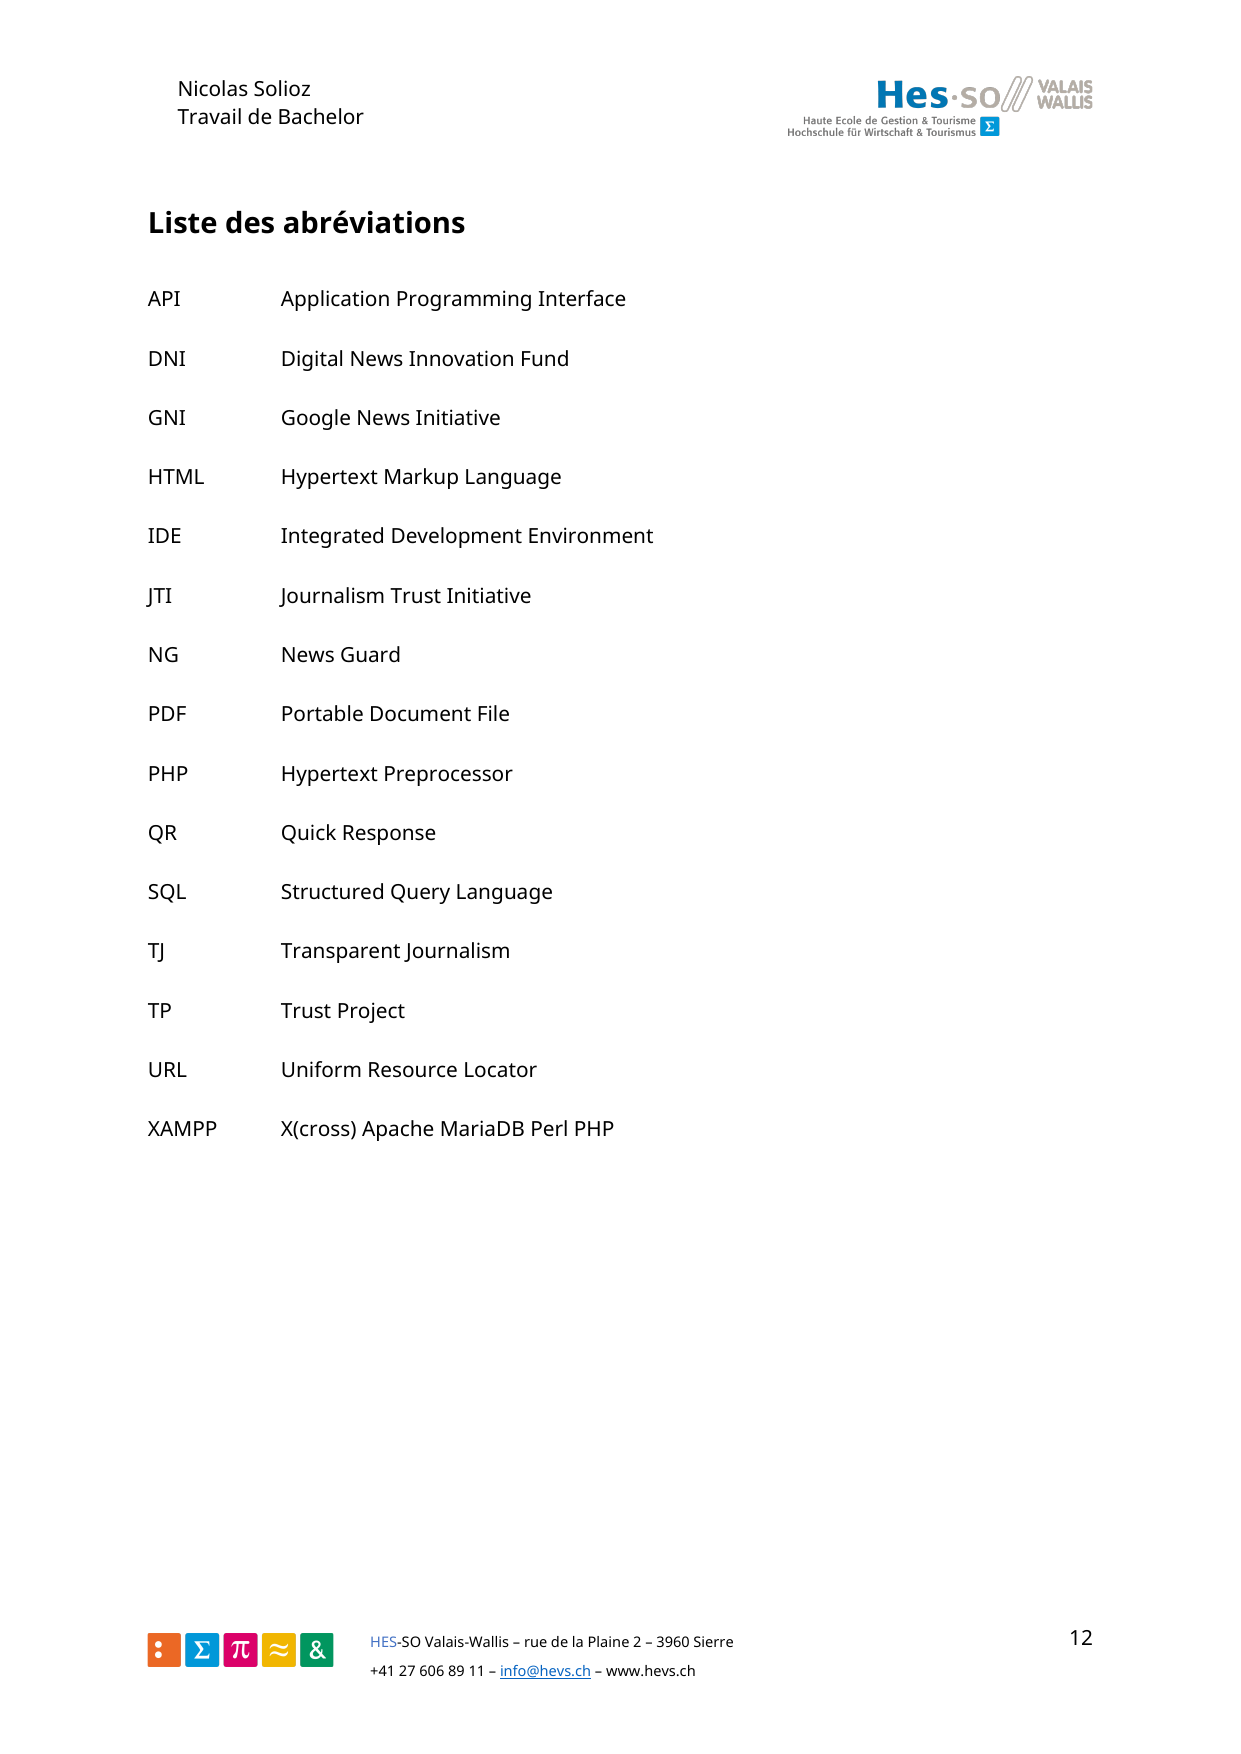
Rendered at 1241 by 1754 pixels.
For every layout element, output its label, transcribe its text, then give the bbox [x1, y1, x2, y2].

picture [147, 1633, 185, 1667]
text PDF Portable Document File [148, 699, 1093, 728]
text GNI Google News Initiative [148, 403, 1093, 432]
text URL Uniform Resource Locator [148, 1055, 1093, 1083]
picture [196, 1654, 209, 1658]
text IDE Integrated Development Environment [148, 522, 1093, 550]
text SQL Structured Query Language [148, 877, 1093, 906]
text XAMPP X(cross) Apache MariaDB Perl PHP [148, 1114, 1093, 1143]
text QR Quick Response [148, 818, 1093, 846]
text TP Trust Project [148, 996, 1093, 1024]
text JTI Journalism Trust Initiative [148, 581, 1093, 609]
text API Application Programming Interface [148, 284, 1093, 313]
picture [219, 1633, 334, 1667]
text PHP Hypertext Preprocessor [148, 759, 1093, 787]
text NG News Guard [148, 640, 1093, 669]
picture [196, 1642, 202, 1652]
text TJ Transparent Journalism [148, 937, 1093, 965]
text HTML Hypertext Markup Language [148, 462, 1093, 491]
picture [788, 76, 1093, 136]
text DNI Digital News Innovation Fund [148, 344, 1093, 372]
subtitle Liste des abréviations [148, 202, 1093, 242]
